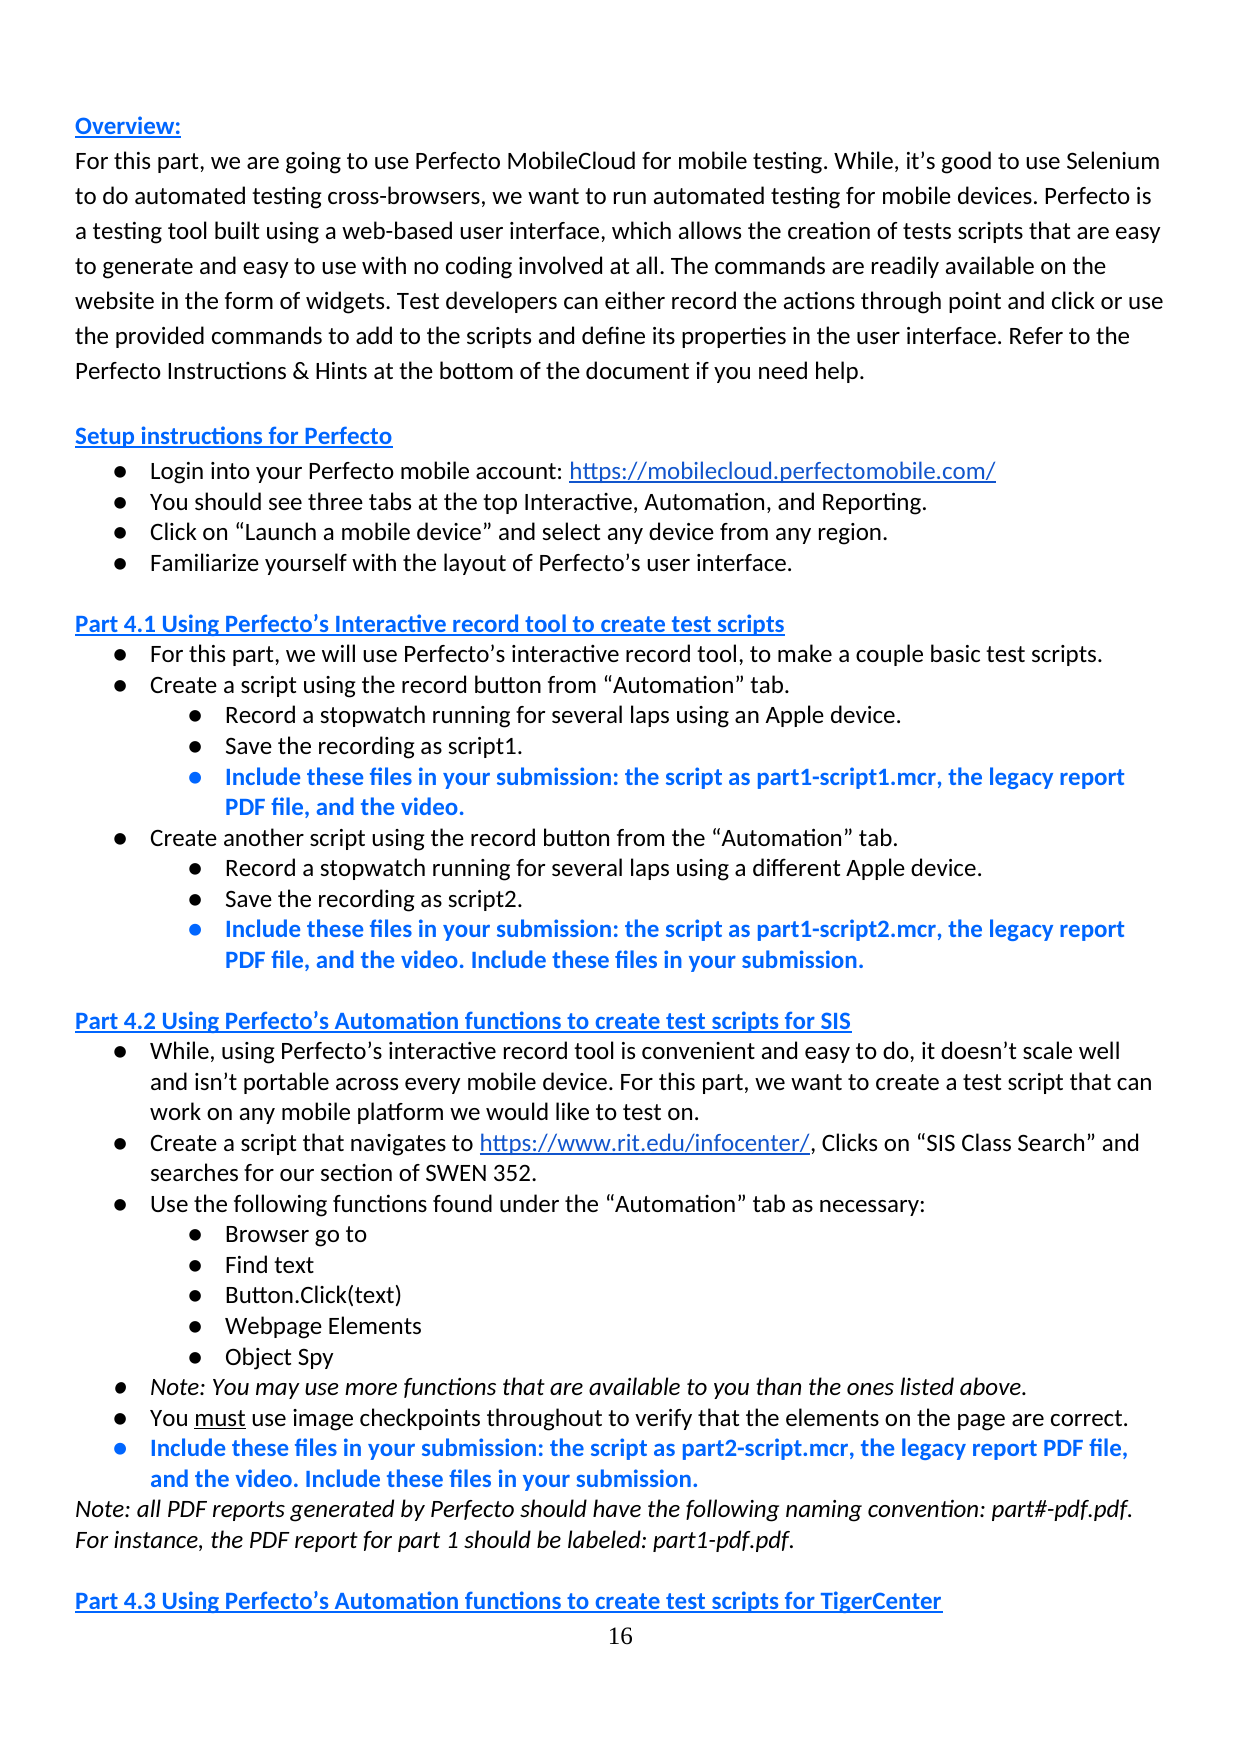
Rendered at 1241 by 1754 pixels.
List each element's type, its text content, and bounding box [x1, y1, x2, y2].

text Part 4.1 Using Perfecto’s Interactive record tool to create test scripts [75, 608, 1165, 639]
list You should see three tabs at the top Interactive, Automation, and Reporting. [112, 486, 1165, 517]
list Button.Click(text) [187, 1279, 1165, 1310]
list Object Spy [187, 1341, 1165, 1371]
list Note: You may use more functions that are available to you than the ones listed above. [112, 1371, 1165, 1402]
text Note: all PDF reports generated by Perfecto should have the following naming convention: part#-pdf.pdf. For instance, the PDF report for part 1 should be labeled: part1-pdf.pdf. [75, 1493, 1165, 1554]
text Overview: [75, 110, 1165, 141]
list Create a script that navigates to https://www.rit.edu/infocenter/, Clicks on “SIS Class Search” and searches for our section of SWEN 352. [112, 1127, 1165, 1188]
list Browser go to [187, 1218, 1165, 1249]
list Include these files in your submission: the script as part2-script.mcr, the legacy report PDF file, and the video. Include these files in your submission. [112, 1432, 1165, 1493]
list Save the recording as script2. [187, 883, 1165, 913]
list Include these files in your submission: the script as part1-script2.mcr, the legacy report PDF file, and the video. Include these files in your submission. [187, 913, 1165, 974]
list Login into your Perfecto mobile account: https://mobilecloud.perfectomobile.com/ [112, 456, 1165, 486]
list Use the following functions found under the “Automation” tab as necessary: [112, 1188, 1165, 1218]
list Familiarize yourself with the layout of Perfecto’s user interface. [112, 547, 1165, 578]
text Setup instructions for Perfecto [75, 421, 1165, 451]
text Part 4.3 Using Perfecto’s Automation functions to create test scripts for TigerCenter [75, 1585, 1165, 1615]
list Include these files in your submission: the script as part1-script1.mcr, the legacy report PDF file, and the video. [187, 761, 1165, 822]
text For this part, we are going to use Perfecto MobileCloud for mobile testing. While, it’s good to use Selenium to do automated testing cross-browsers, we want to run automated testing for mobile devices. Perfecto is a testing tool built using a web-based user interface, which allows the creation of tests scripts that are easy to generate and easy to use with no coding involved at all. The commands are readily available on the website in the form of widgets. Test developers can either record the actions through point and click or use the provided commands to add to the scripts and define its properties in the user interface. Refer to the Perfecto Instructions & Hints at the bottom of the document if you need help. [75, 145, 1165, 386]
list Webpage Elements [187, 1310, 1165, 1341]
text Part 4.2 Using Perfecto’s Automation functions to create test scripts for SIS [75, 1005, 1165, 1035]
list Click on “Launch a mobile device” and select any device from any region. [112, 517, 1165, 547]
list Record a stopwatch running for several laps using a different Apple device. [187, 852, 1165, 883]
list Save the recording as script1. [187, 730, 1165, 761]
list Create a script using the record button from “Automation” tab. [112, 669, 1165, 700]
list You must use image checkpoints throughout to verify that the elements on the page are correct. [112, 1402, 1165, 1432]
list Create another script using the record button from the “Automation” tab. [112, 822, 1165, 852]
list While, using Perfecto’s interactive record tool is convenient and easy to do, it doesn’t scale well and isn’t portable across every mobile device. For this part, we want to create a test script that can work on any mobile platform we would like to test on. [112, 1035, 1165, 1127]
list Find text [187, 1249, 1165, 1279]
list Record a stopwatch running for several laps using an Apple device. [187, 700, 1165, 730]
list For this part, we will use Perfecto’s interactive record tool, to make a couple basic test scripts. [112, 639, 1165, 669]
